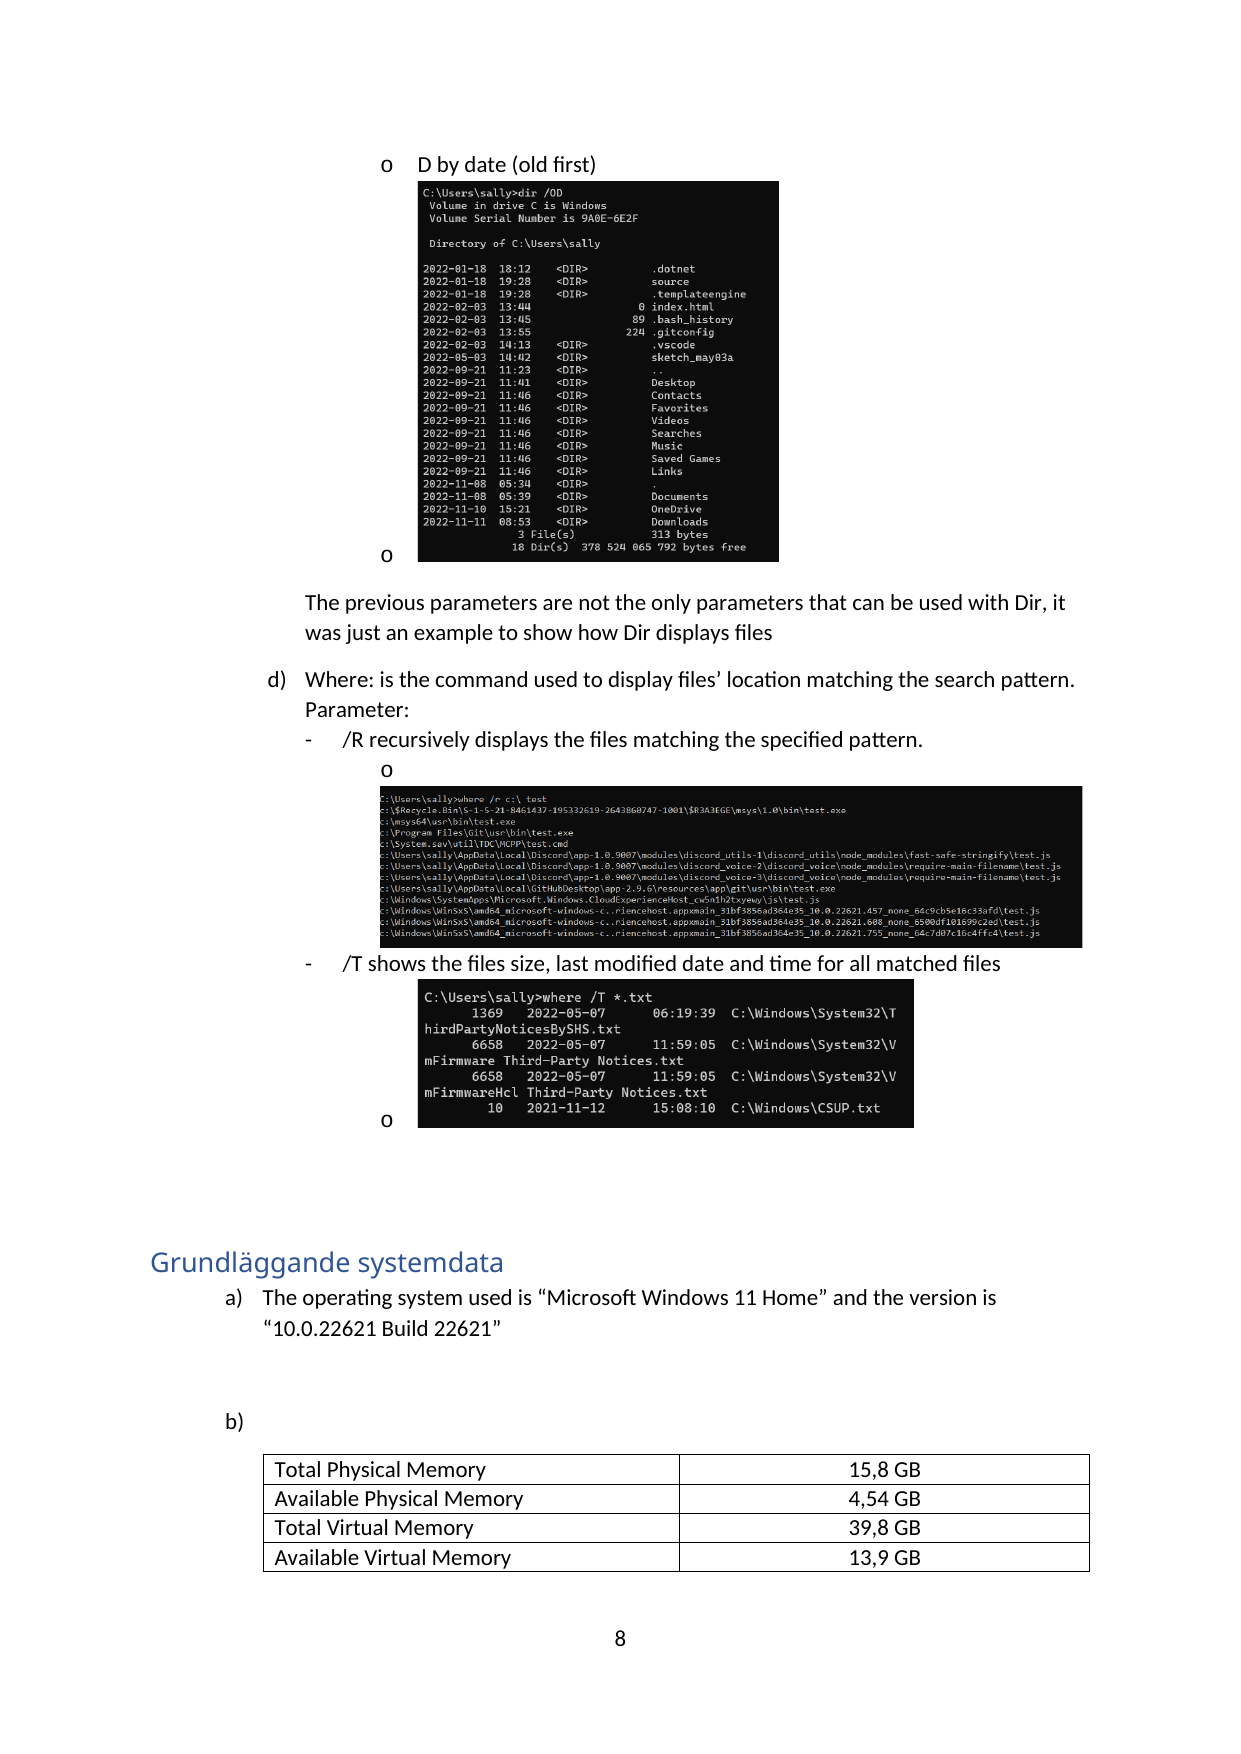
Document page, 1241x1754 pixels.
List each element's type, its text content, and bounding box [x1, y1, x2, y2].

table_header Total Physical Memory [264, 1455, 679, 1483]
picture [417, 181, 779, 562]
table_cell Available Virtual Memory [264, 1543, 679, 1571]
table_cell 13,9 GB [680, 1543, 1089, 1571]
list Parameter: [305, 695, 1090, 723]
table_cell Total Virtual Memory [264, 1514, 679, 1542]
text The previous parameters are not the only parameters that can be used with Dir, it was just an example to show how Dir displays files [305, 588, 1090, 646]
list /T shows the files size, last modified date and time for all matched files [305, 949, 1090, 977]
table_cell Available Physical Memory [264, 1485, 679, 1512]
table_cell 39,8 GB [680, 1514, 1089, 1542]
table_header 15,8 GB [680, 1455, 1089, 1483]
list Where: is the command used to display files’ location matching the search pattern. [267, 665, 1090, 693]
list The operating system used is “Microsoft Windows 11 Home” and the version is “10.0.22621 Build 22621” [225, 1283, 1090, 1342]
list /R recursively displays the files matching the specified pattern. [305, 725, 1090, 753]
list D by date (old first) [380, 150, 1090, 179]
table_cell 4,54 GB [680, 1485, 1089, 1512]
subtitle Grundläggande systemdata [150, 1244, 1090, 1281]
picture [417, 979, 914, 1128]
picture [380, 786, 1083, 948]
